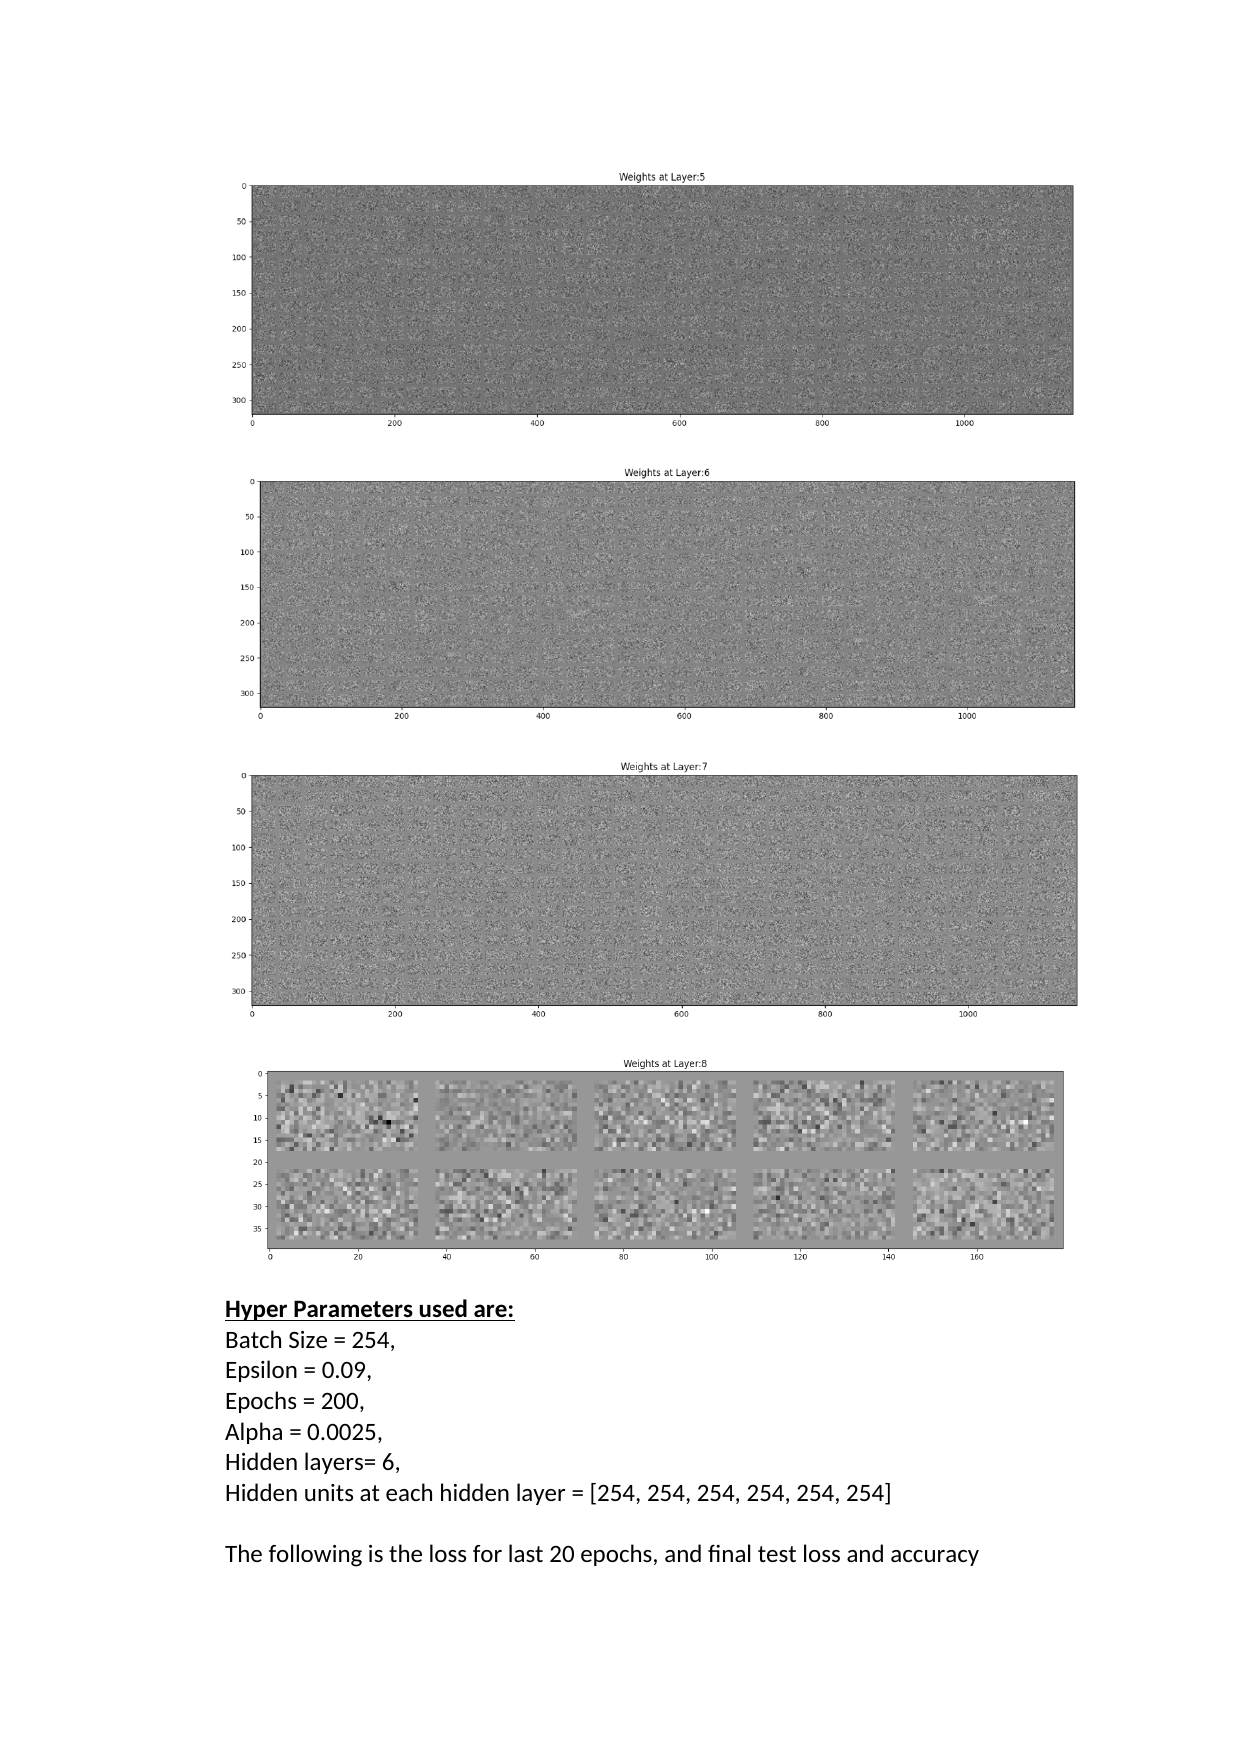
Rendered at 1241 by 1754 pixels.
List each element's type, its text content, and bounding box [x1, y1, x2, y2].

list Epochs = 200, [225, 1385, 1090, 1416]
list Epsilon = 0.09, [225, 1355, 1090, 1385]
picture [225, 150, 1105, 1294]
list Hidden layers= 6, [225, 1446, 1090, 1477]
list Hyper Parameters used are: [225, 1294, 1090, 1324]
list The following is the loss for last 20 epochs, and final test loss and accuracy [225, 1538, 1090, 1568]
list Alpha = 0.0025, [225, 1416, 1090, 1446]
list Hidden units at each hidden layer = [254, 254, 254, 254, 254, 254] [225, 1477, 1090, 1507]
list Batch Size = 254, [225, 1324, 1090, 1355]
